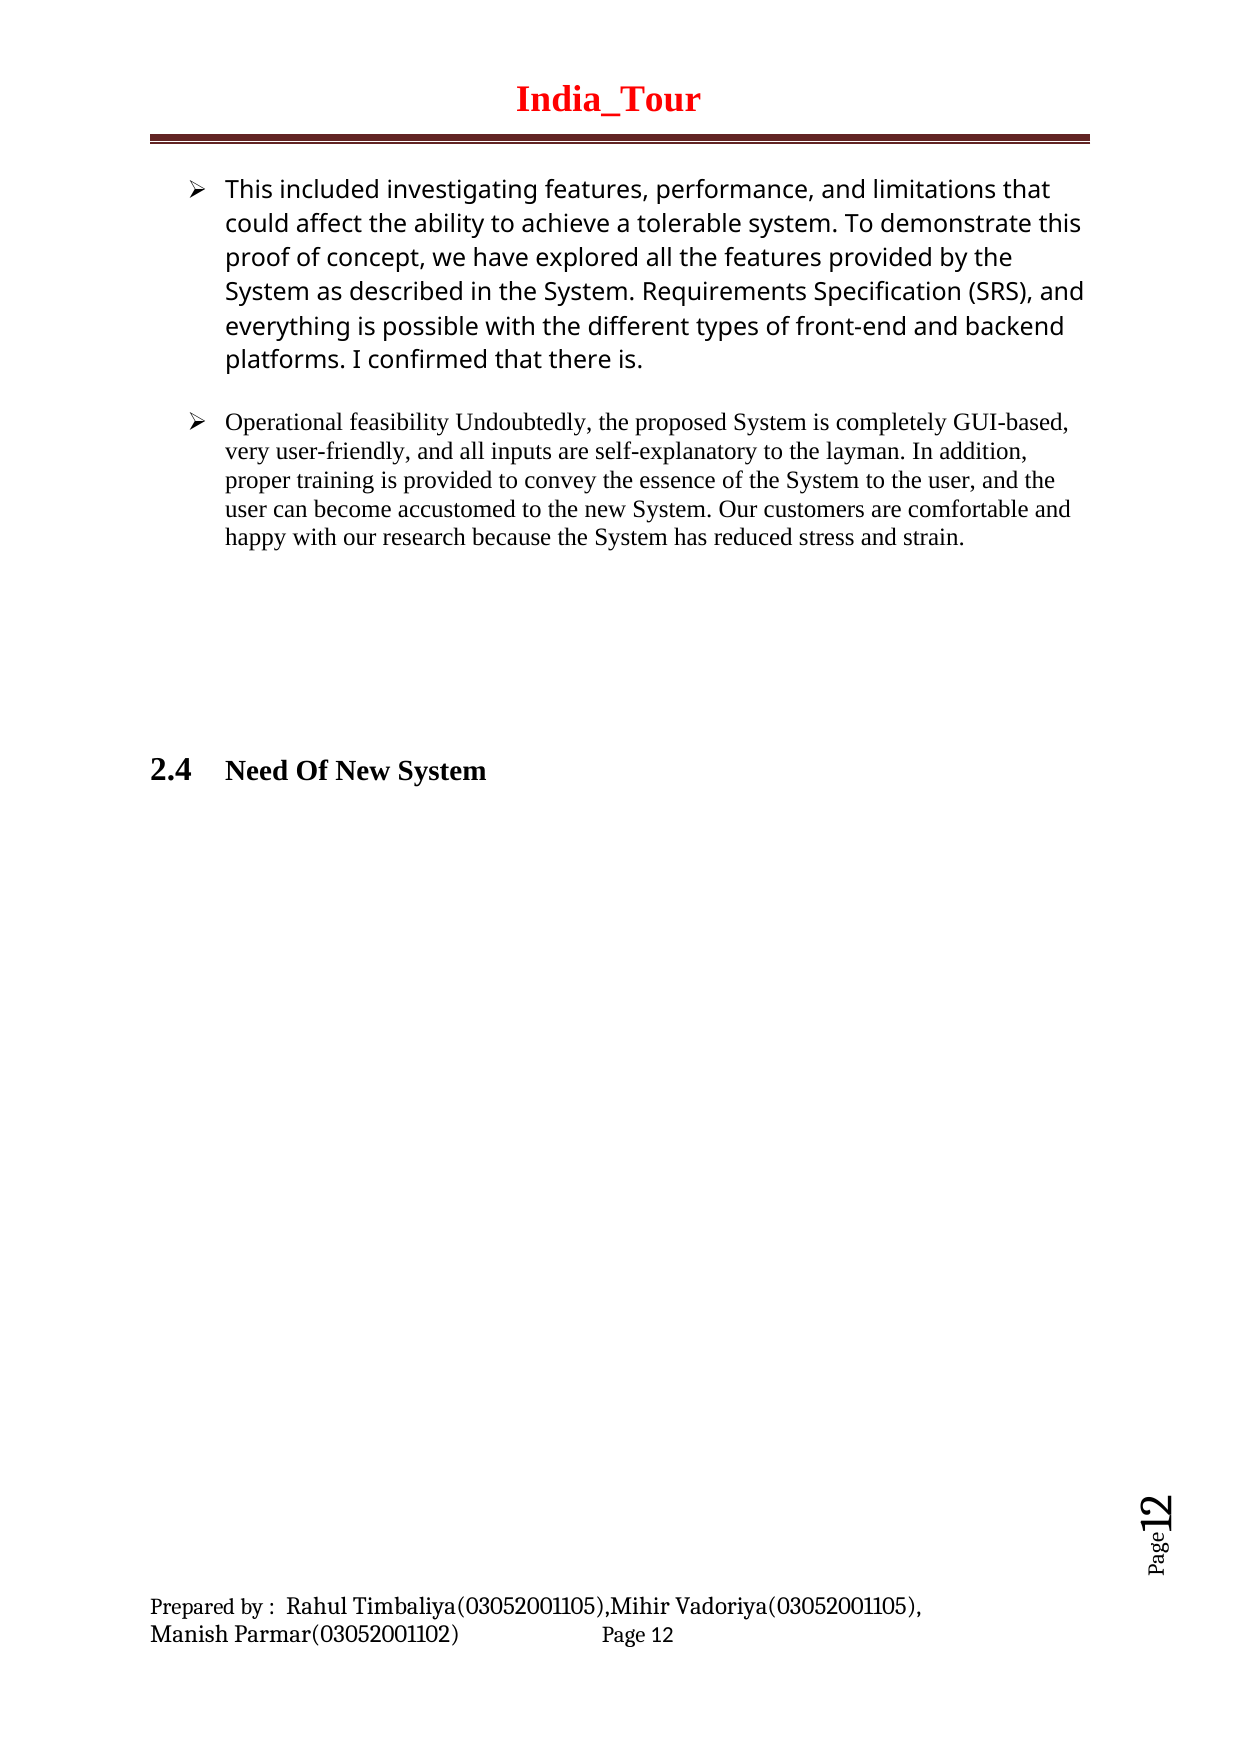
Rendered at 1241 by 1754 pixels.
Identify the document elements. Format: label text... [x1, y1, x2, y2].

list Operational feasibility Undoubtedly, the proposed System is completely GUI-based, very user-friendly, and all inputs are self-explanatory to the layman. In addition, proper training is provided to convey the essence of the System to the user, and the user can become accustomed to the new System. Our customers are comfortable and happy with our research because the System has reduced stress and strain. [187, 407, 1090, 551]
list This included investigating features, performance, and limitations that could affect the ability to achieve a tolerable system. To demonstrate this proof of concept, we have explored all the features provided by the System as described in the System. Requirements Specification (SRS), and everything is possible with the different types of front-end and backend platforms. I confirmed that there is. [187, 172, 1090, 376]
list Need Of New System [150, 749, 1090, 787]
